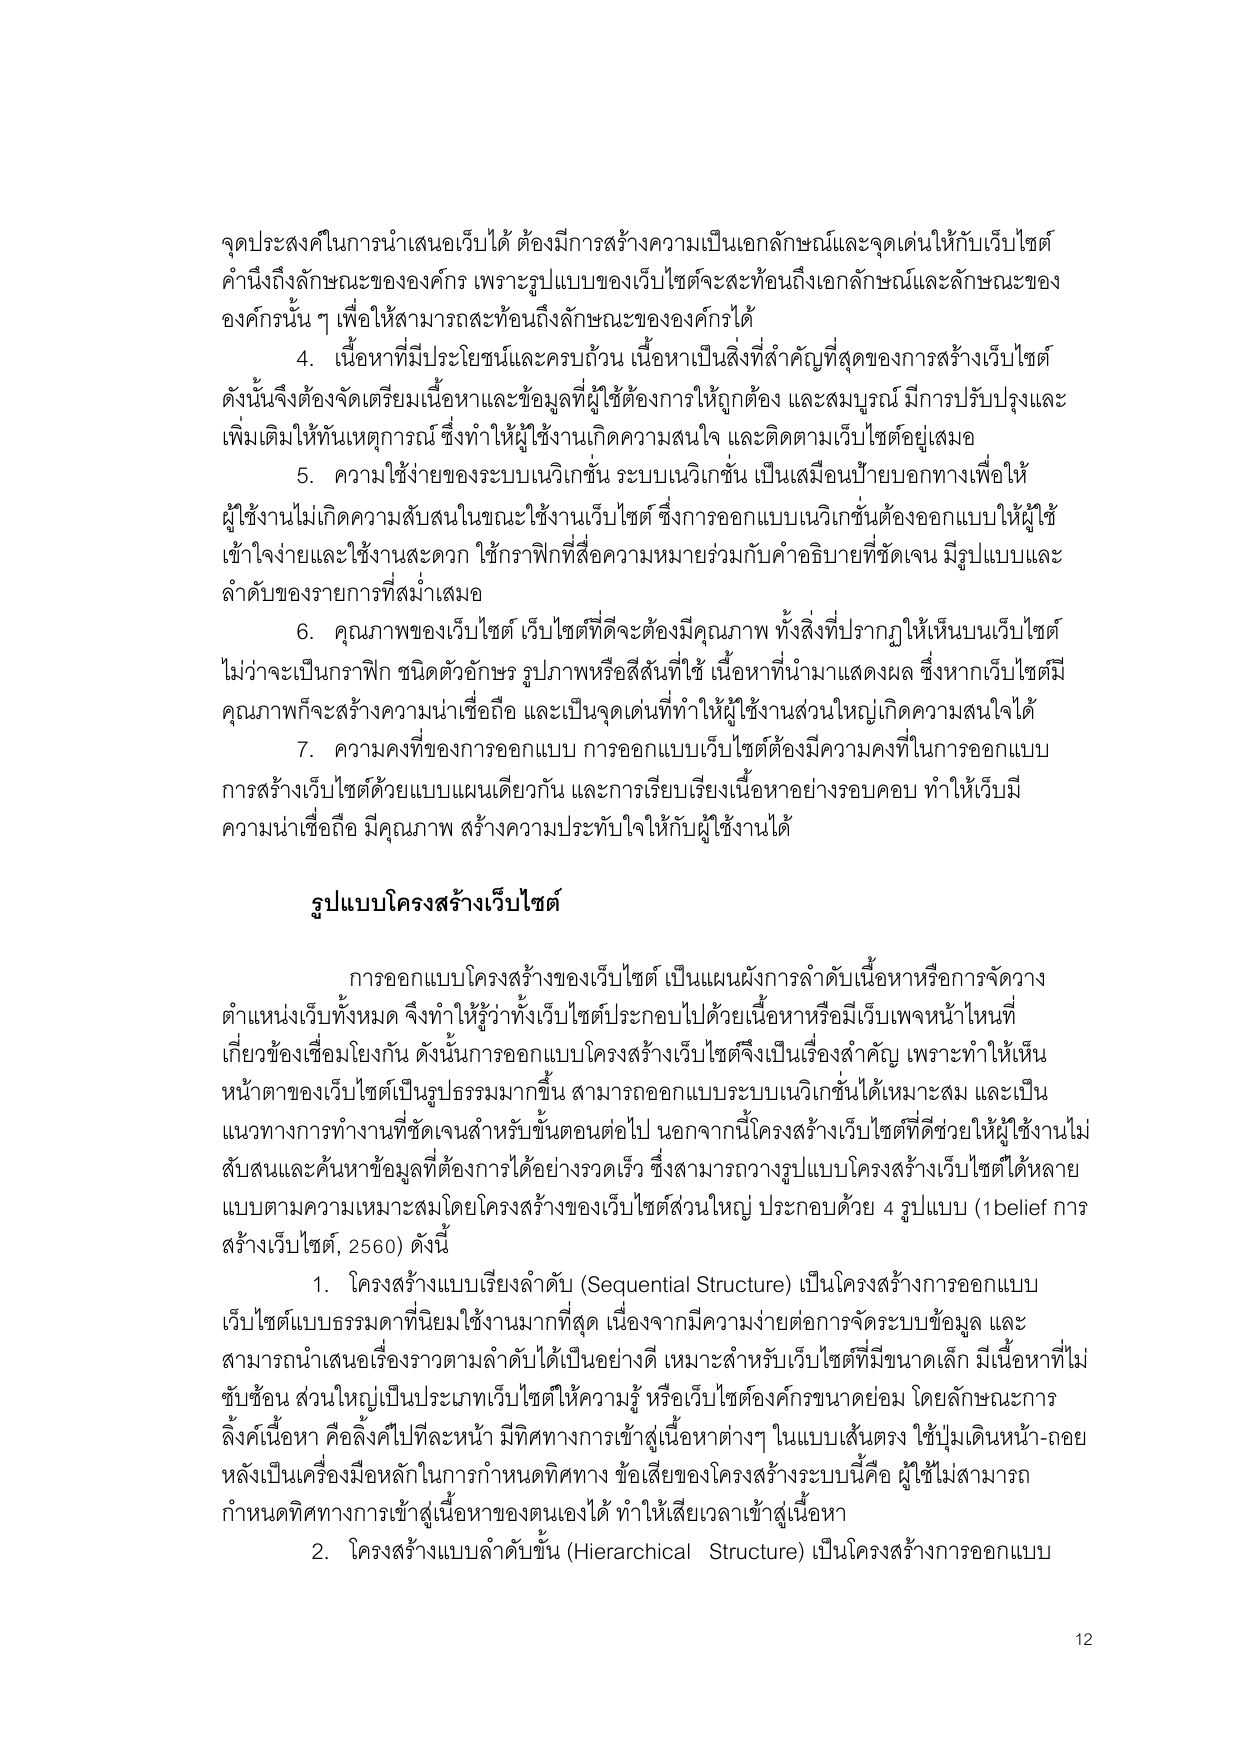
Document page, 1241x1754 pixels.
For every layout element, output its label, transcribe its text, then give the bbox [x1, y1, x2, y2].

list ความใช้ง่ายของระบบเนวิเกชั่น ระบบเนวิเกชั่น เป็นเสมือนป้ายบอกทางเพื่อให้ [296, 454, 1092, 492]
list เนื้อหาที่มีประโยชน์และครบถ้วน เนื้อหาเป็นสิ่งที่สำคัญที่สุดของการสร้างเว็บไซต์ [296, 336, 1092, 374]
list ความคงที่ของการออกแบบ การออกแบบเว็บไซต์ต้องมีความคงที่ในการออกแบบ [296, 727, 1092, 766]
text เว็บไซต์แบบธรรมดาที่นิยมใช้งานมากที่สุด เนื่องจากมีความง่ายต่อการจัดระบบข้อมูล และสามารถนำเสนอเรื่องราวตามลำดับได้เป็นอย่างดี เหมาะสำหรับเว็บไซต์ที่มีขนาดเล็ก มีเนื้อหาที่ไม่ซับซ้อน ส่วนใหญ่เป็นประเภทเว็บไซต์ให้ความรู้ หรือเว็บไซต์องค์กรขนาดย่อม โดยลักษณะการลิ้งค์เนื้อหา คือลิ้งค์ไปทีละหน้า มีทิศทางการเข้าสู่เนื้อหาต่างๆ ในแบบเส้นตรง ใช้ปุ่มเดินหน้า-ถอยหลังเป็นเครื่องมือหลักในการกำหนดทิศทาง ข้อเสียของโครงสร้างระบบนี้คือ ผู้ใช้ไม่สามารถกำหนดทิศทางการเข้าสู่เนื้อหาของตนเองได้ ทำให้เสียเวลาเข้าสู่เนื้อหา [221, 1300, 1092, 1530]
text รูปแบบโครงสร้างเว็บไซต์ [221, 883, 1092, 920]
text การออกแบบโครงสร้างของเว็บไซต์ เป็นแผนผังการลำดับเนื้อหาหรือการจัดวางตำแหน่งเว็บทั้งหมด จึงทำให้รู้ว่าทั้งเว็บไซต์ประกอบไปด้วยเนื้อหาหรือมีเว็บเพจหน้าไหนที่เกี่ยวข้องเชื่อมโยงกัน ดังนั้นการออกแบบโครงสร้างเว็บไซต์จึงเป็นเรื่องสำคัญ เพราะทำให้เห็นหน้าตาของเว็บไซต์เป็นรูปธรรมมากขึ้น สามารถออกแบบระบบเนวิเกชั่นได้เหมาะสม และเป็นแนวทางการทำงานที่ชัดเจนสำหรับขั้นตอนต่อไป นอกจากนี้โครงสร้างเว็บไซต์ที่ดีช่วยให้ผู้ใช้งานไม่สับสนและค้นหาข้อมูลที่ต้องการได้อย่างรวดเร็ว ซึ่งสามารถวางรูปแบบโครงสร้างเว็บไซต์ได้หลายแบบตามความเหมาะสมโดยโครงสร้างของเว็บไซต์ส่วนใหญ่ ประกอบด้วย 4 รูปแบบ (1belief การสร้างเว็บไซต์, 2560) ดังนี้ [221, 956, 1092, 1262]
text การสร้างเว็บไซต์ด้วยแบบแผนเดียวกัน และการเรียบเรียงเนื้อหาอย่างรอบคอบ ทำให้เว็บมี [221, 769, 1092, 807]
text ดังนั้นจึงต้องจัดเตรียมเนื้อหาและข้อมูลที่ผู้ใช้ต้องการให้ถูกต้อง และสมบูรณ์ มีการปรับปรุงและเพิ่มเติมให้ทันเหตุการณ์ ซึ่งทำให้ผู้ใช้งานเกิดความสนใจ และติดตามเว็บไซต์อยู่เสมอ [221, 377, 1092, 454]
text ความน่าเชื่อถือ มีคุณภาพ สร้างความประทับใจให้กับผู้ใช้งานได้ [221, 807, 1092, 845]
text ไม่ว่าจะเป็นกราฟิก ชนิดตัวอักษร รูปภาพหรือสีสันที่ใช้ เนื้อหาที่นำมาแสดงผล ซึ่งหากเว็บไซต์มีคุณภาพก็จะสร้างความน่าเชื่อถือ และเป็นจุดเด่นที่ทำให้ผู้ใช้งานส่วนใหญ่เกิดความสนใจได้ [221, 651, 1092, 727]
list คุณภาพของเว็บไซต์ เว็บไซต์ที่ดีจะต้องมีคุณภาพ ทั้งสิ่งที่ปรากฏให้เห็นบนเว็บไซต์ [296, 610, 1092, 648]
list โครงสร้างแบบเรียงลำดับ (Sequential Structure) เป็นโครงสร้างการออกแบบ [311, 1262, 1092, 1300]
text จุดประสงค์ในการนำเสนอเว็บได้ ต้องมีการสร้างความเป็นเอกลักษณ์และจุดเด่นให้กับเว็บไซต์ คำนึงถึงลักษณะขององค์กร เพราะรูปแบบของเว็บไซต์จะสะท้อนถึงเอกลักษณ์และลักษณะขององค์กรนั้น ๆ เพื่อให้สามารถสะท้อนถึงลักษณะขององค์กรได้ [221, 221, 1092, 336]
text ผู้ใช้งานไม่เกิดความสับสนในขณะใช้งานเว็บไซต์ ซึ่งการออกแบบเนวิเกชั่นต้องออกแบบให้ผู้ใช้เข้าใจง่ายและใช้งานสะดวก ใช้กราฟิกที่สื่อความหมายร่วมกับคำอธิบายที่ชัดเจน มีรูปแบบและลำดับของรายการที่สม่ำเสมอ [221, 495, 1092, 610]
list โครงสร้างแบบลำดับขั้น (Hierarchical Structure) เป็นโครงสร้างการออกแบบ [311, 1530, 1092, 1568]
